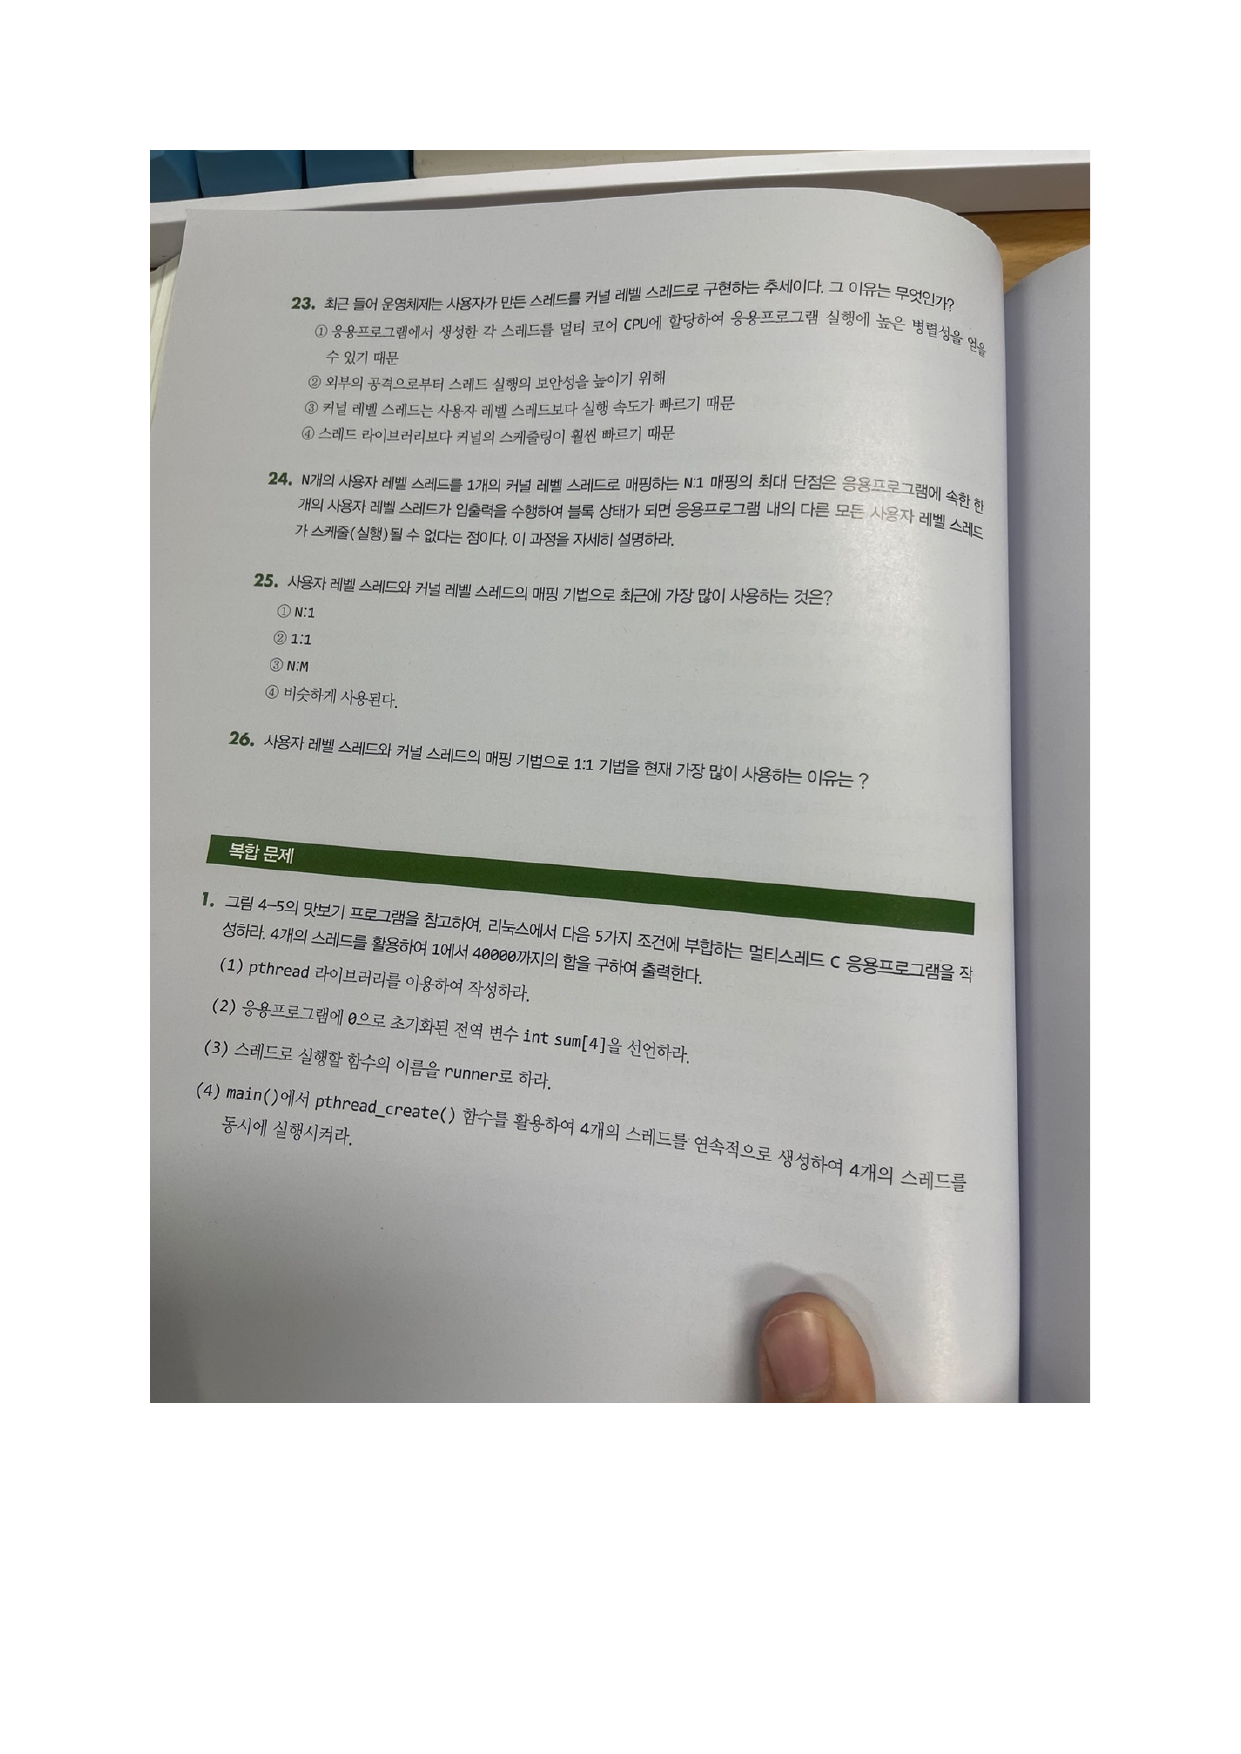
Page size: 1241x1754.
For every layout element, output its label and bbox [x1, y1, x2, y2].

picture [150, 150, 1091, 1403]
